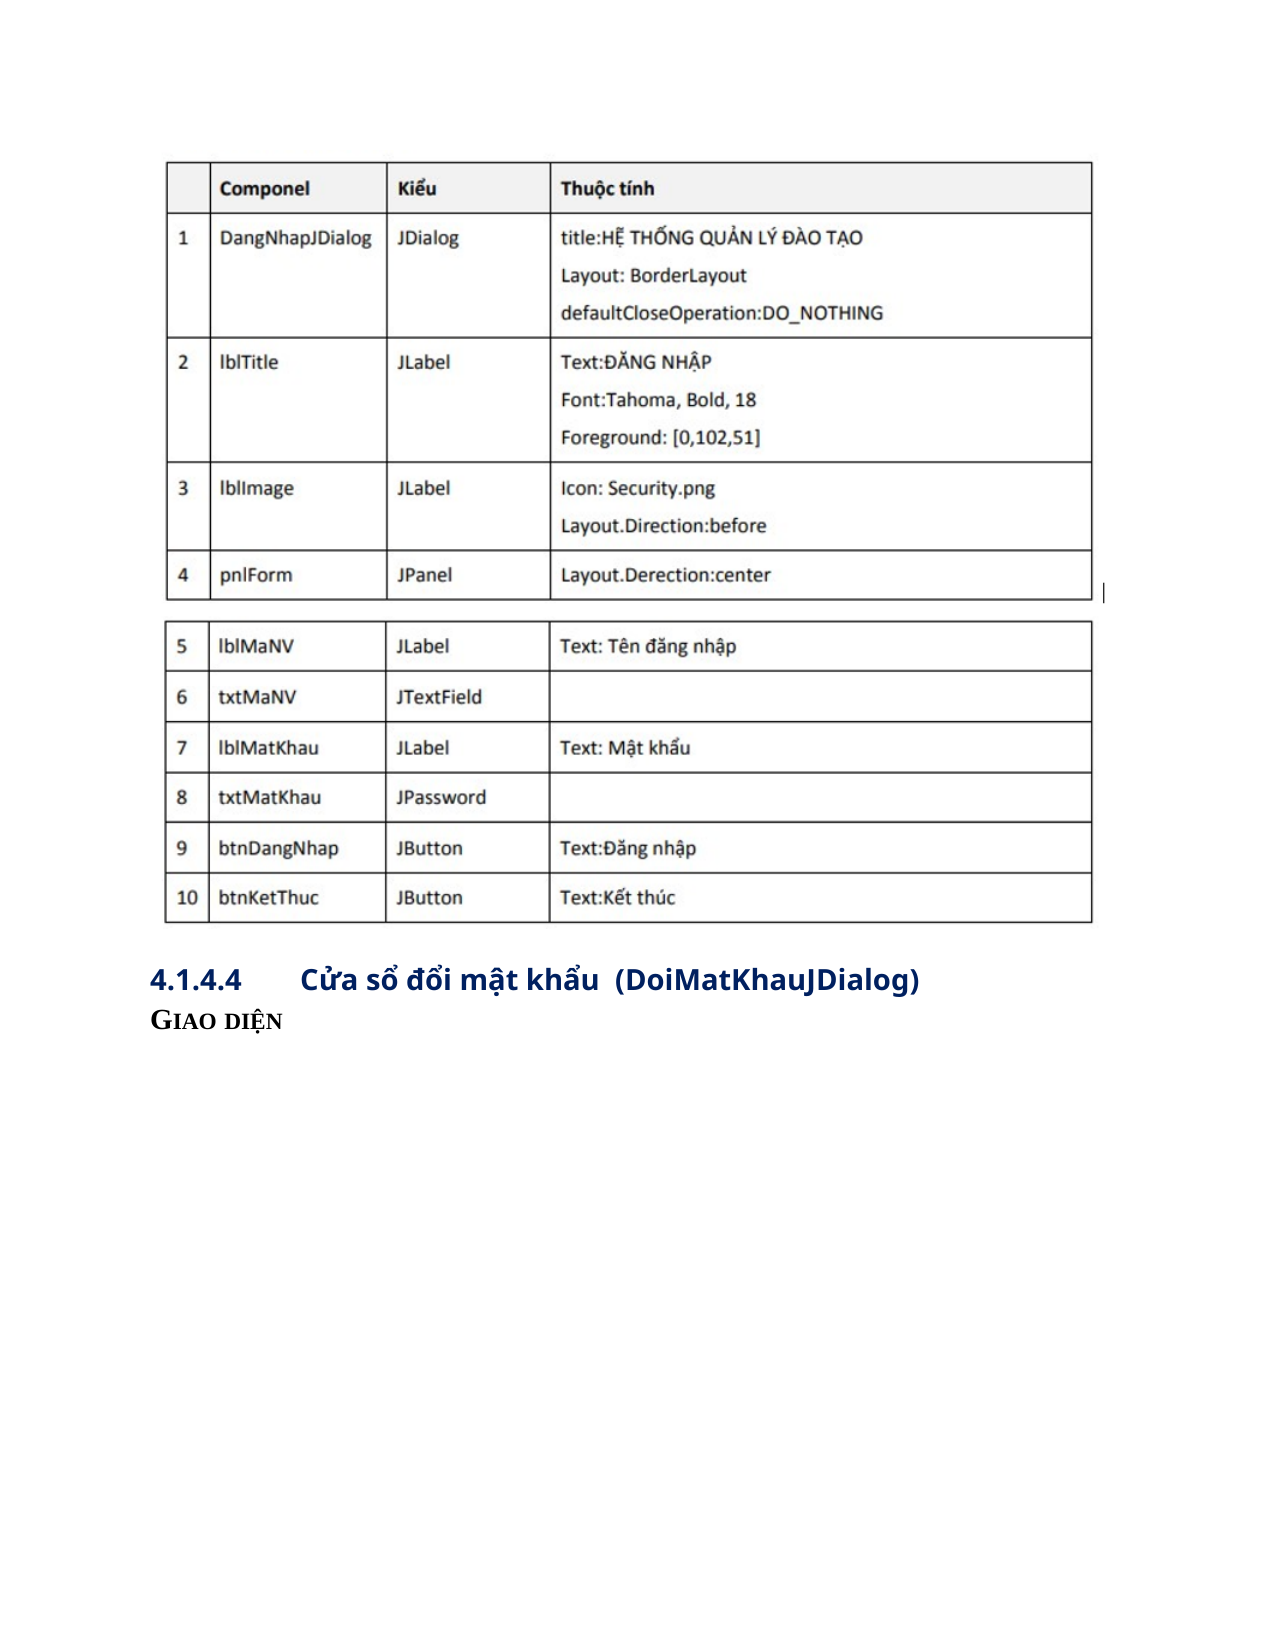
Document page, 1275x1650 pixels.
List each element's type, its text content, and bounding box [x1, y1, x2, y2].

subtitle Cửa sổ đổi mật khẩu (DoiMatKhauJDialog) [150, 959, 1125, 999]
picture [150, 150, 1125, 941]
text Giao diện [150, 1002, 1125, 1036]
